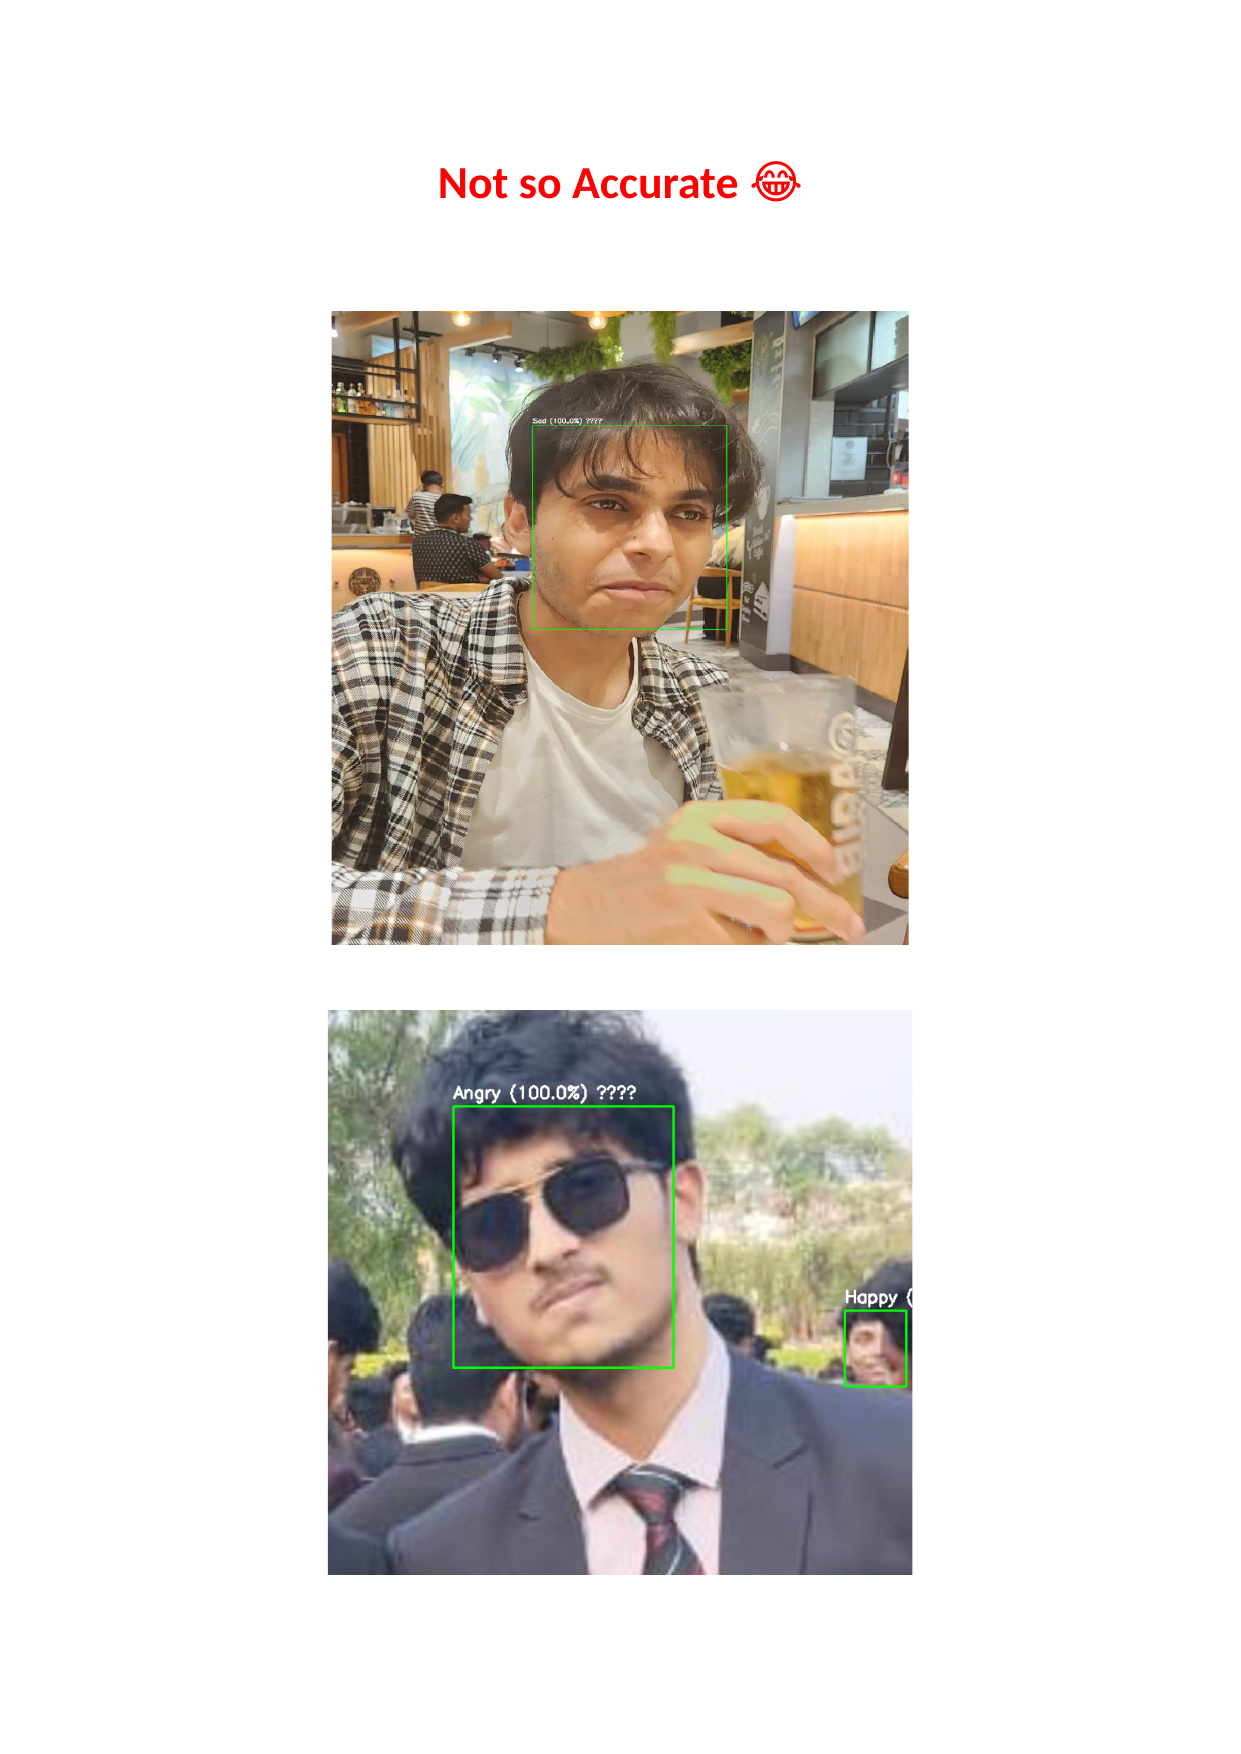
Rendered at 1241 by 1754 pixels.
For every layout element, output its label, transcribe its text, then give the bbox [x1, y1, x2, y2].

picture [327, 1010, 913, 1575]
text Not so Accurate [150, 150, 1090, 212]
picture [331, 311, 909, 945]
